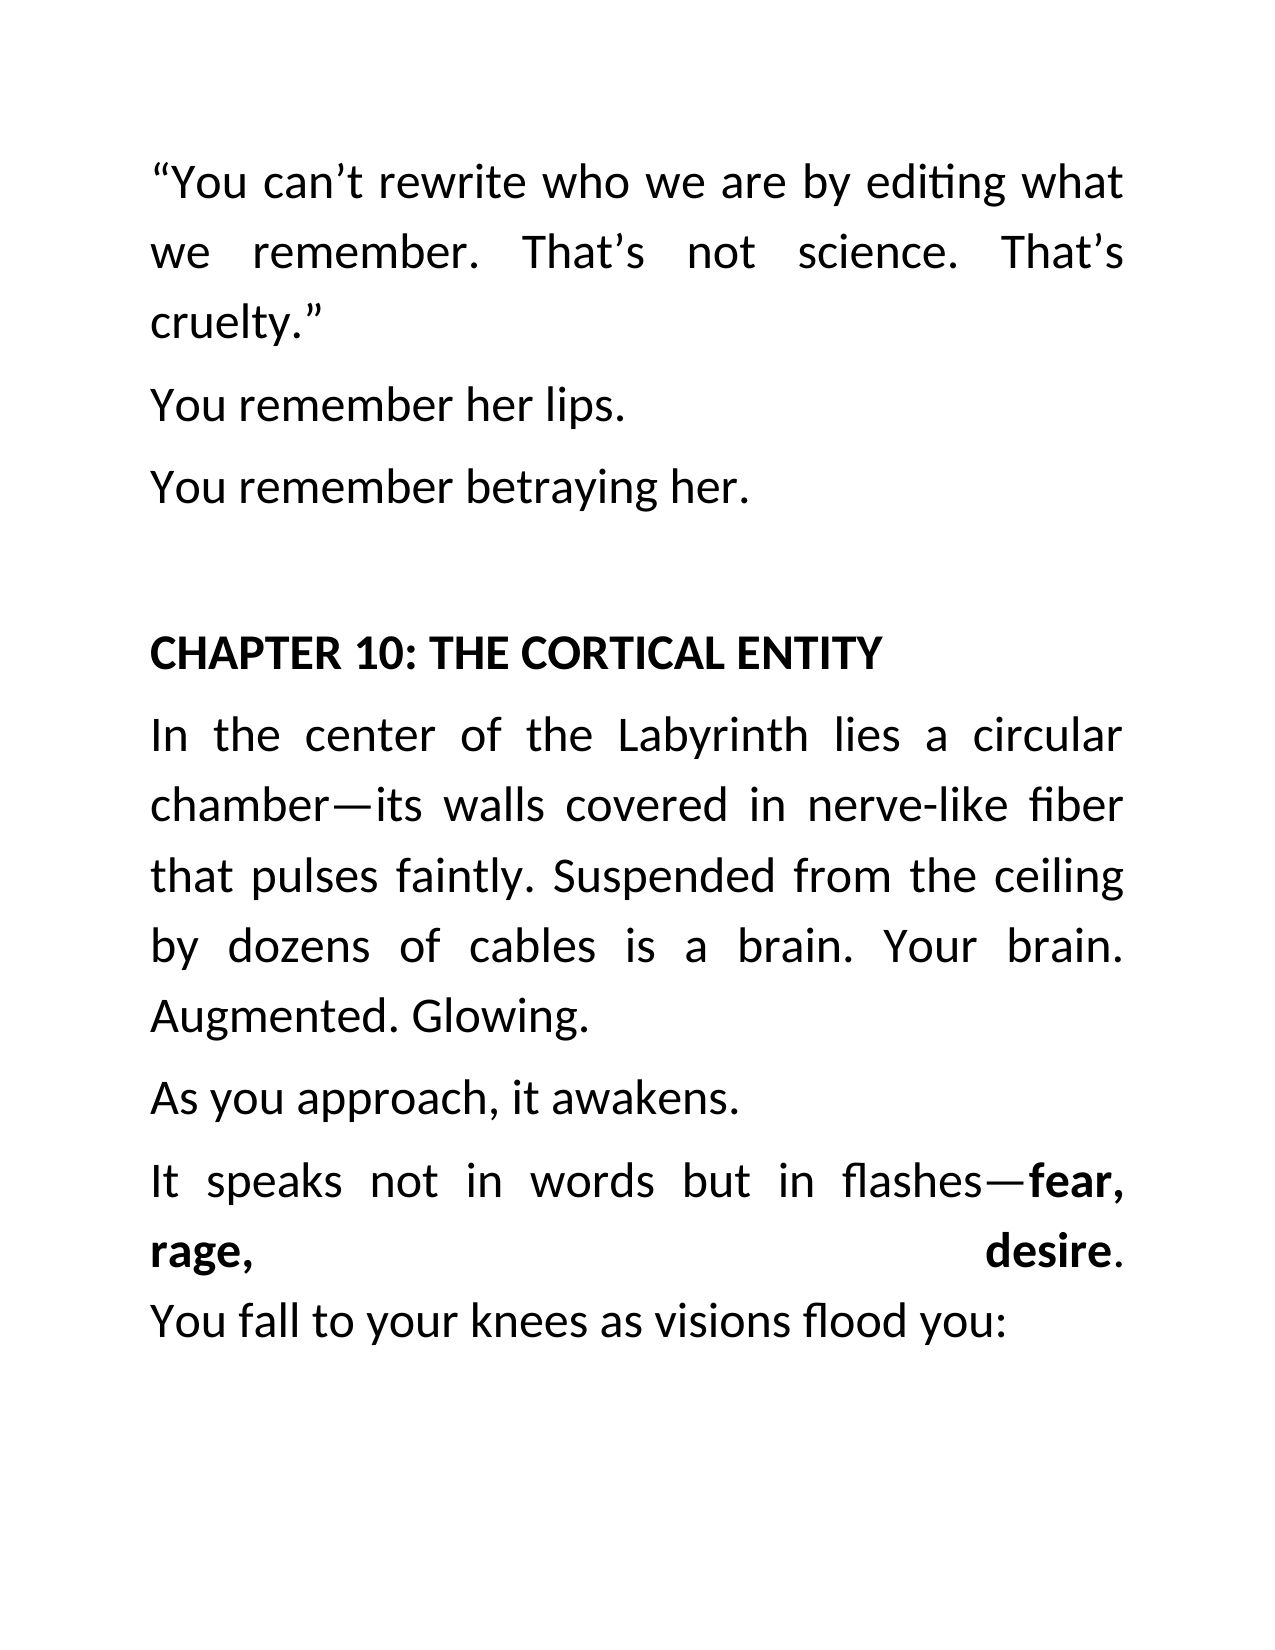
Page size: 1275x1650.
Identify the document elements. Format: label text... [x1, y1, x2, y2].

text “You can’t rewrite who we are by editing what we remember. That’s not science. That’s cruelty.” [150, 150, 1125, 351]
text As you approach, it awakens. [150, 1066, 1125, 1127]
text CHAPTER 10: THE CORTICAL ENTITY [150, 621, 1125, 682]
text In the center of the Labyrinth lies a circular chamber—its walls covered in nerve-like fiber that pulses faintly. Suspended from the ceiling by dozens of cables is a brain. Your brain. Augmented. Glowing. [150, 703, 1125, 1045]
text You remember betraying her. [150, 455, 1125, 516]
text You remember her lips. [150, 373, 1125, 434]
text It speaks not in words but in flashes—fear, rage, desire. You fall to your knees as visions flood you: [150, 1149, 1125, 1350]
